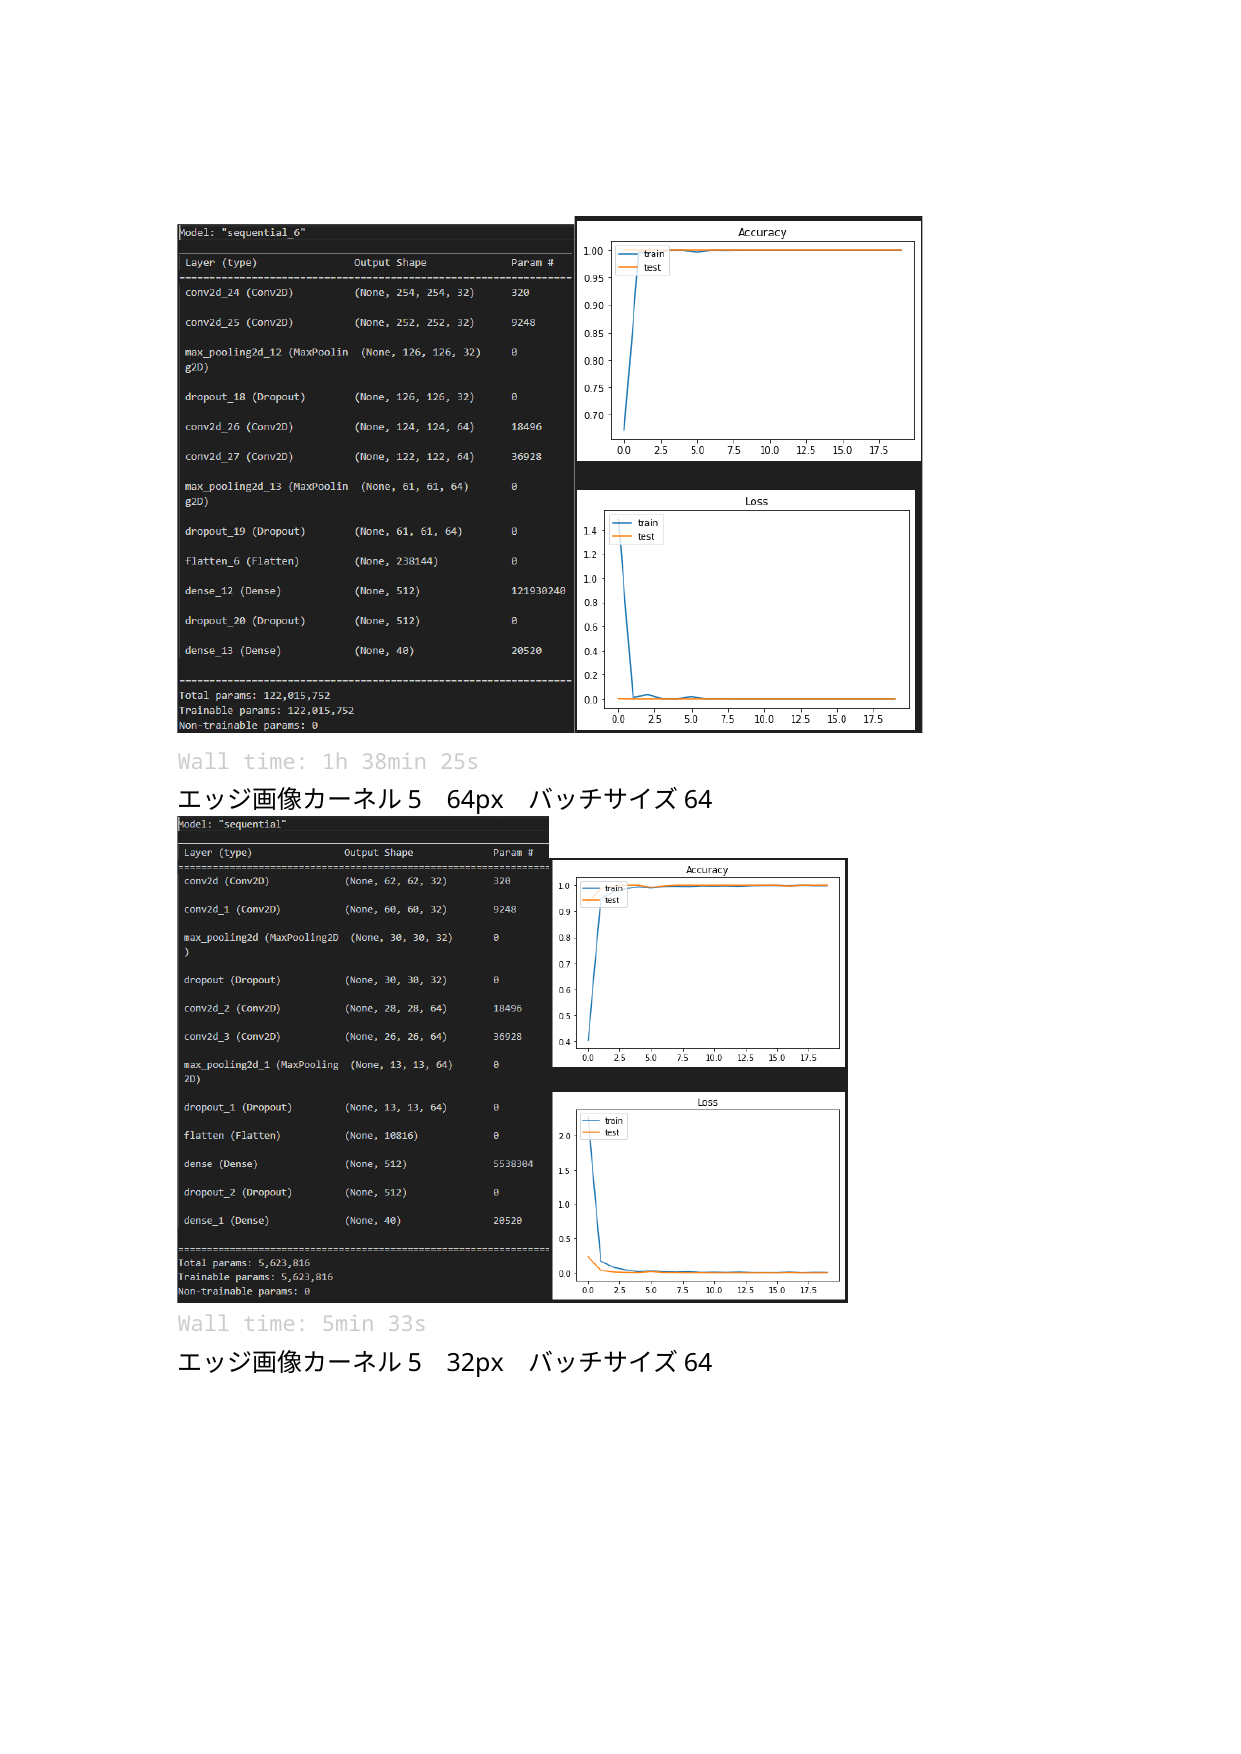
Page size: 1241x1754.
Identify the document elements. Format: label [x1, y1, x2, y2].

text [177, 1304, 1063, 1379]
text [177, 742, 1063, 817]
picture [177, 816, 848, 1303]
picture [177, 216, 923, 733]
